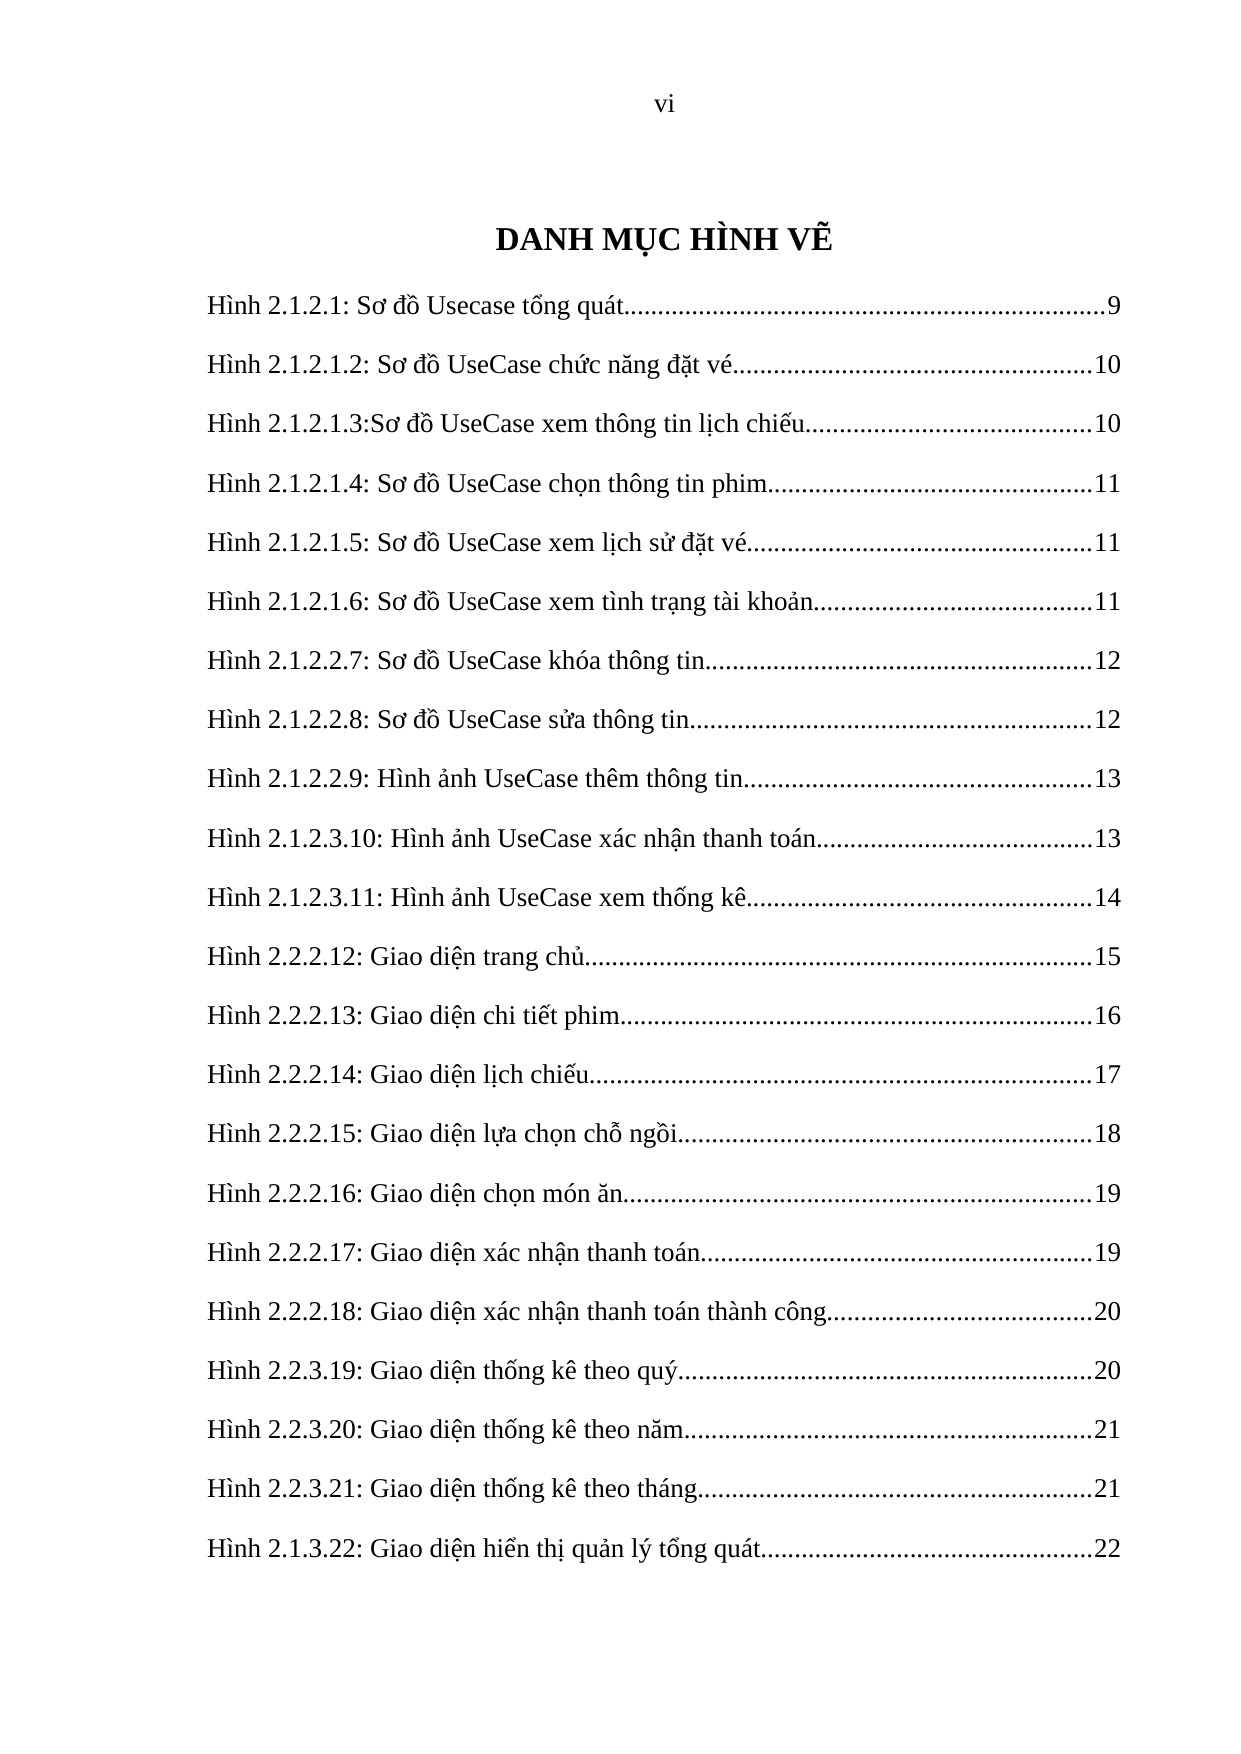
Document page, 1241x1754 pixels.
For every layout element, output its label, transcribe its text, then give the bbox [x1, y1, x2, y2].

text Hình 2.1.2.1.5: Sơ đồ UseCase xem lịch sử đặt vé 11 [207, 526, 1122, 557]
text Hình 2.1.2.2.7: Sơ đồ UseCase khóa thông tin 12 [207, 644, 1122, 675]
text Hình 2.2.2.15: Giao diện lựa chọn chỗ ngồi 18 [207, 1118, 1122, 1149]
text Hình 2.1.3.22: Giao diện hiển thị quản lý tổng quát 22 [207, 1532, 1122, 1563]
text Hình 2.2.3.21: Giao diện thống kê theo tháng 21 [207, 1473, 1122, 1504]
subtitle DANH MỤC HÌNH VẼ [207, 219, 1122, 258]
text Hình 2.2.2.16: Giao diện chọn món ăn 19 [207, 1177, 1122, 1208]
text Hình 2.1.2.2.9: Hình ảnh UseCase thêm thông tin 13 [207, 763, 1122, 794]
text Hình 2.2.2.12: Giao diện trang chủ 15 [207, 940, 1122, 971]
text Hình 2.2.2.17: Giao diện xác nhận thanh toán 19 [207, 1236, 1122, 1267]
text Hình 2.1.2.3.10: Hình ảnh UseCase xác nhận thanh toán 13 [207, 822, 1122, 853]
text Hình 2.2.3.19: Giao diện thống kê theo quý 20 [207, 1354, 1122, 1385]
text Hình 2.1.2.1: Sơ đồ Usecase tổng quát 9 [207, 289, 1122, 320]
text Hình 2.2.3.20: Giao diện thống kê theo năm 21 [207, 1413, 1122, 1444]
text Hình 2.2.2.18: Giao diện xác nhận thanh toán thành công 20 [207, 1295, 1122, 1326]
text Hình 2.1.2.3.11: Hình ảnh UseCase xem thống kê 14 [207, 881, 1122, 912]
text Hình 2.1.2.1.3:Sơ đồ UseCase xem thông tin lịch chiếu 10 [207, 408, 1122, 439]
text Hình 2.1.2.1.6: Sơ đồ UseCase xem tình trạng tài khoản 11 [207, 585, 1122, 616]
text Hình 2.2.2.13: Giao diện chi tiết phim 16 [207, 999, 1122, 1030]
text Hình 2.1.2.2.8: Sơ đồ UseCase sửa thông tin 12 [207, 703, 1122, 734]
text Hình 2.1.2.1.4: Sơ đồ UseCase chọn thông tin phim 11 [207, 467, 1122, 498]
text Hình 2.1.2.1.2: Sơ đồ UseCase chức năng đặt vé 10 [207, 348, 1122, 379]
text Hình 2.2.2.14: Giao diện lịch chiếu 17 [207, 1058, 1122, 1089]
